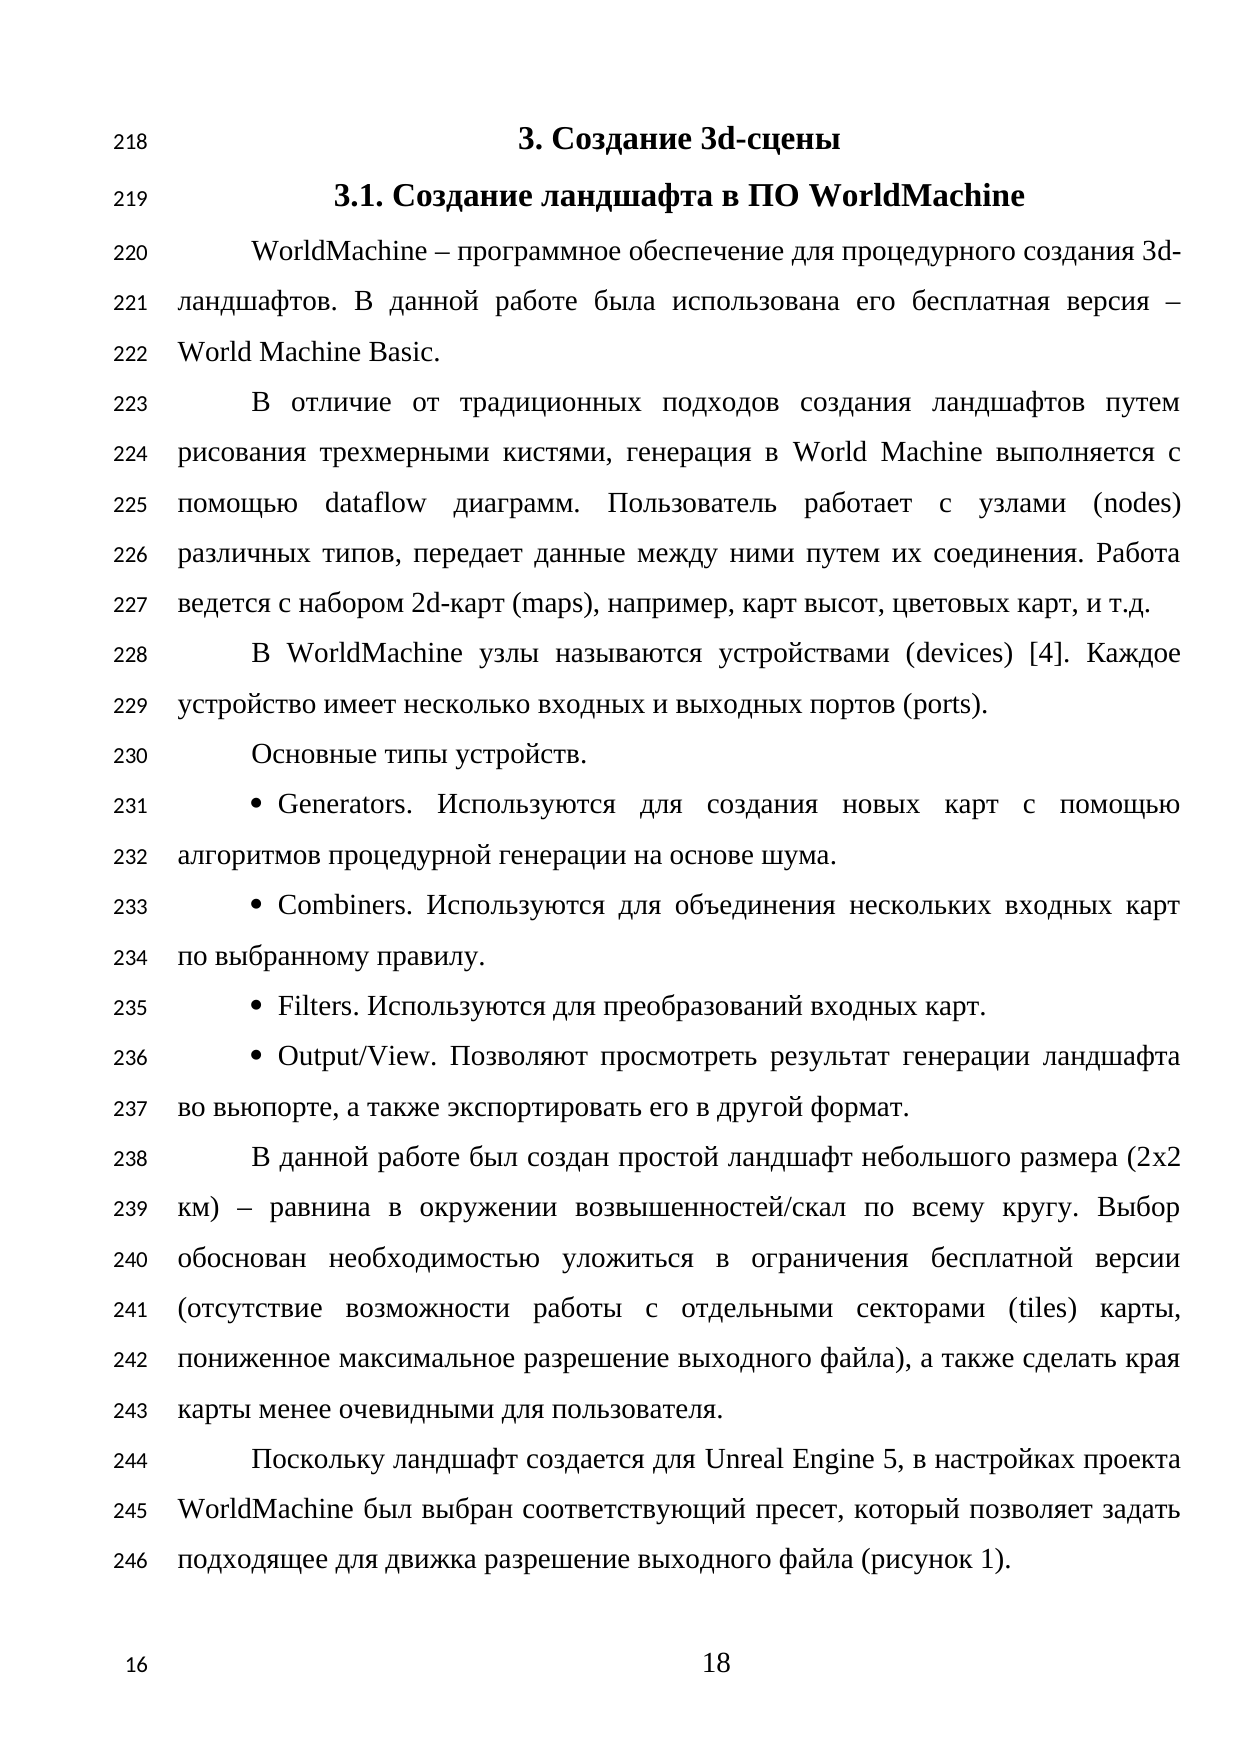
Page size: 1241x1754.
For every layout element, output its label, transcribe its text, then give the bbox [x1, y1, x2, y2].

text Основные типы устройств. [177, 736, 1181, 770]
text В данной работе был создан простой ландшафт небольшого размера (2x2 км) – равнина в окружении возвышенностей/скал по всему кругу. Выбор обоснован необходимостью уложиться в ограничения бесплатной версии (отсутствие возможности работы с отдельными секторами (tiles) карты, пониженное максимальное разрешение выходного файла), а также сделать края карты менее очевидными для пользователя. [177, 1139, 1181, 1424]
text WorldMachine – программное обеспечение для процедурного создания 3d-ландшафтов. В данной работе была использована его бесплатная версия – World Machine Basic. [177, 233, 1181, 367]
text 3.1. Создание ландшафта в ПО WorldMachine [177, 176, 1181, 214]
text 3. Создание 3d-сцены [177, 118, 1181, 156]
text В отличие от традиционных подходов создания ландшафтов путем рисования трехмерными кистями, генерация в World Machine выполняется с помощью dataflow диаграмм. Пользователь работает с узлами (nodes) различных типов, передает данные между ними путем их соединения. Работа ведется с набором 2d-карт (maps), например, карт высот, цветовых карт, и т.д. [177, 384, 1181, 619]
text В WorldMachine узлы называются устройствами (devices) [4]. Каждое устройство имеет несколько входных и выходных портов (ports). [177, 636, 1181, 719]
list Filters. Используются для преобразований входных карт. [177, 988, 1181, 1022]
text Поскольку ландшафт создается для Unreal Engine 5, в настройках проекта WorldMachine был выбран соответствующий пресет, который позволяет задать подходящее для движка разрешение выходного файла (рисунок 1). [177, 1441, 1181, 1575]
list Generators. Используются для создания новых карт с помощью алгоритмов процедурной генерации на основе шума. [177, 787, 1181, 871]
list Combiners. Используются для объединения нескольких входных карт по выбранному правилу. [177, 887, 1181, 971]
list Output/View. Позволяют просмотреть результат генерации ландшафта во вьюпорте, а также экспортировать его в другой формат. [177, 1038, 1181, 1122]
